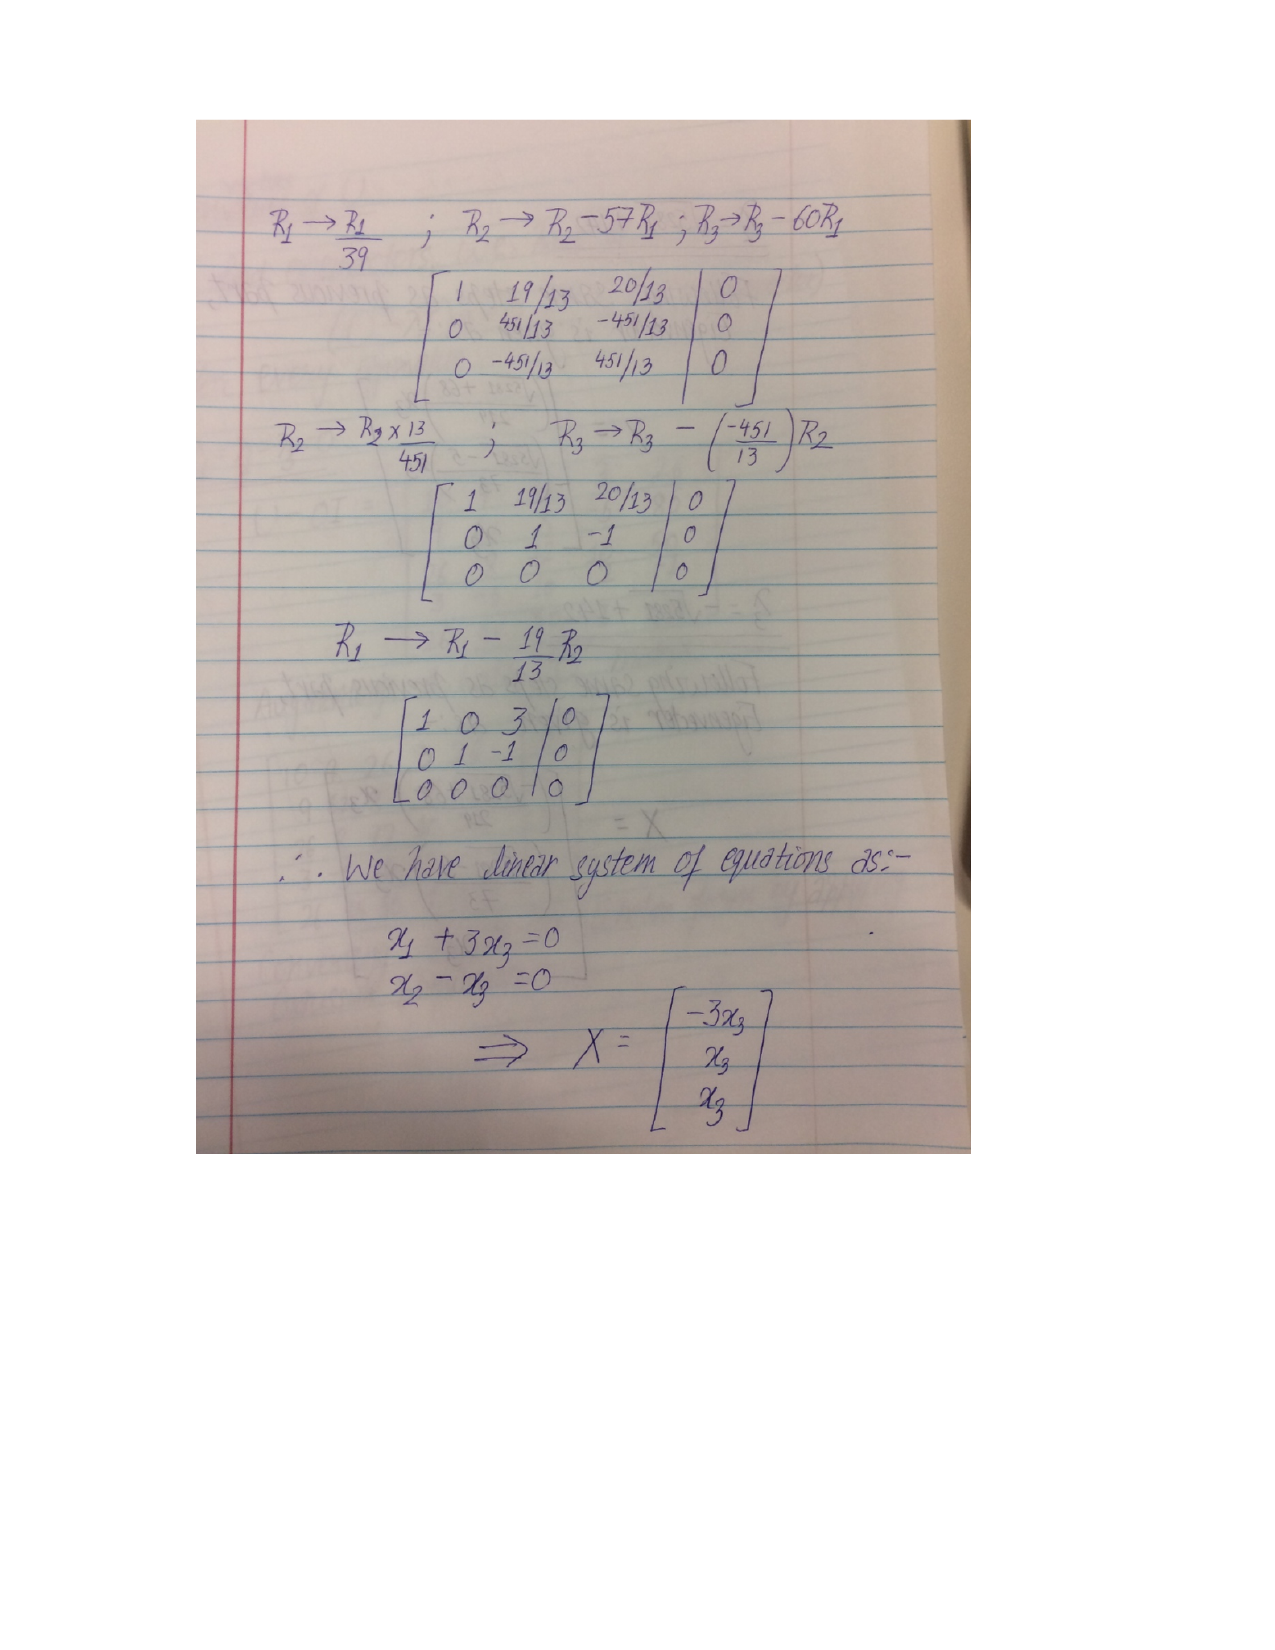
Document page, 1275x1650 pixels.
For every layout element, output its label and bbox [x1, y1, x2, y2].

picture [196, 121, 971, 1153]
